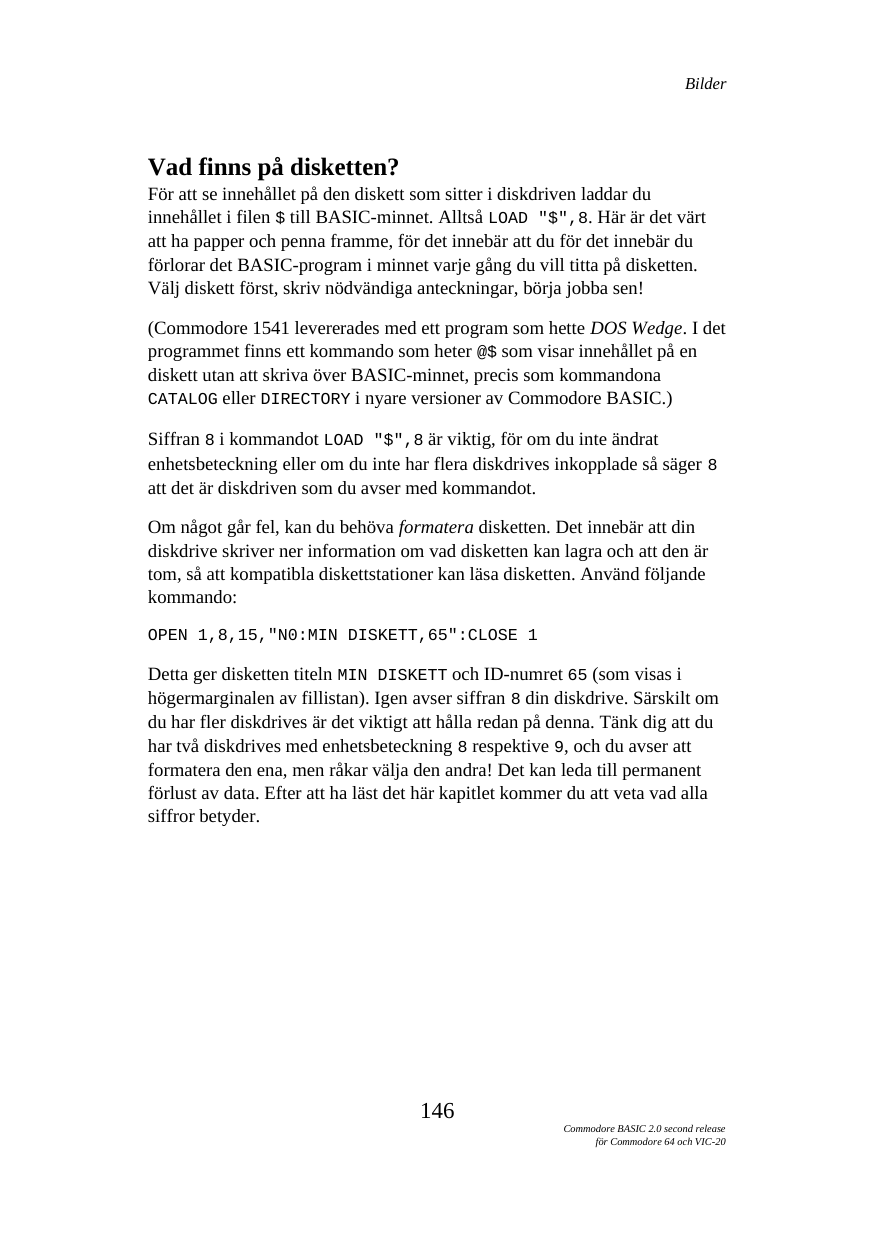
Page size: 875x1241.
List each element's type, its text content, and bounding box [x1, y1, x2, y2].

text (Commodore 1541 levererades med ett program som hette DOS Wedge. I det programmet finns ett kommando som heter @$ som visar innehållet på en diskett utan att skriva över BASIC-minnet, precis som kommandona CATALOG eller DIRECTORY i nyare versioner av Commodore BASIC.) [148, 317, 726, 410]
text För att se innehållet på den diskett som sitter i diskdriven laddar du innehållet i filen $ till BASIC-minnet. Alltså LOAD "$",8. Här är det värt att ha papper och penna framme, för det innebär att du för det innebär du förlorar det BASIC-program i minnet varje gång du vill titta på disketten. Välj diskett först, skriv nödvändiga anteckningar, börja jobba sen! [148, 183, 726, 298]
text Siffran 8 i kommandot LOAD "$",8 är viktig, för om du inte ändrat enhetsbeteckning eller om du inte har flera diskdrives inkopplade så säger 8 att det är diskdriven som du avser med kommandot. [148, 428, 726, 498]
text OPEN 1,8,15,"N0:MIN DISKETT,65":CLOSE 1 [148, 626, 726, 645]
text Om något går fel, kan du behöva formatera disketten. Det innebär att din diskdrive skriver ner information om vad disketten kan lagra och att den är tom, så att kompatibla diskettstationer kan läsa disketten. Använd följande kommando: [148, 516, 726, 608]
text Detta ger disketten titeln MIN DISKETT och ID-numret 65 (som visas i högermarginalen av fillistan). Igen avser siffran 8 din diskdrive. Särskilt om du har fler diskdrives är det viktigt att hålla redan på denna. Tänk dig att du har två diskdrives med enhetsbeteckning 8 respektive 9, och du avser att formatera den ena, men råkar välja den andra! Det kan leda till permanent förlust av data. Efter att ha läst det här kapitlet kommer du att veta vad alla siffror betyder. [148, 663, 726, 827]
subtitle Vad finns på disketten? [148, 152, 726, 181]
